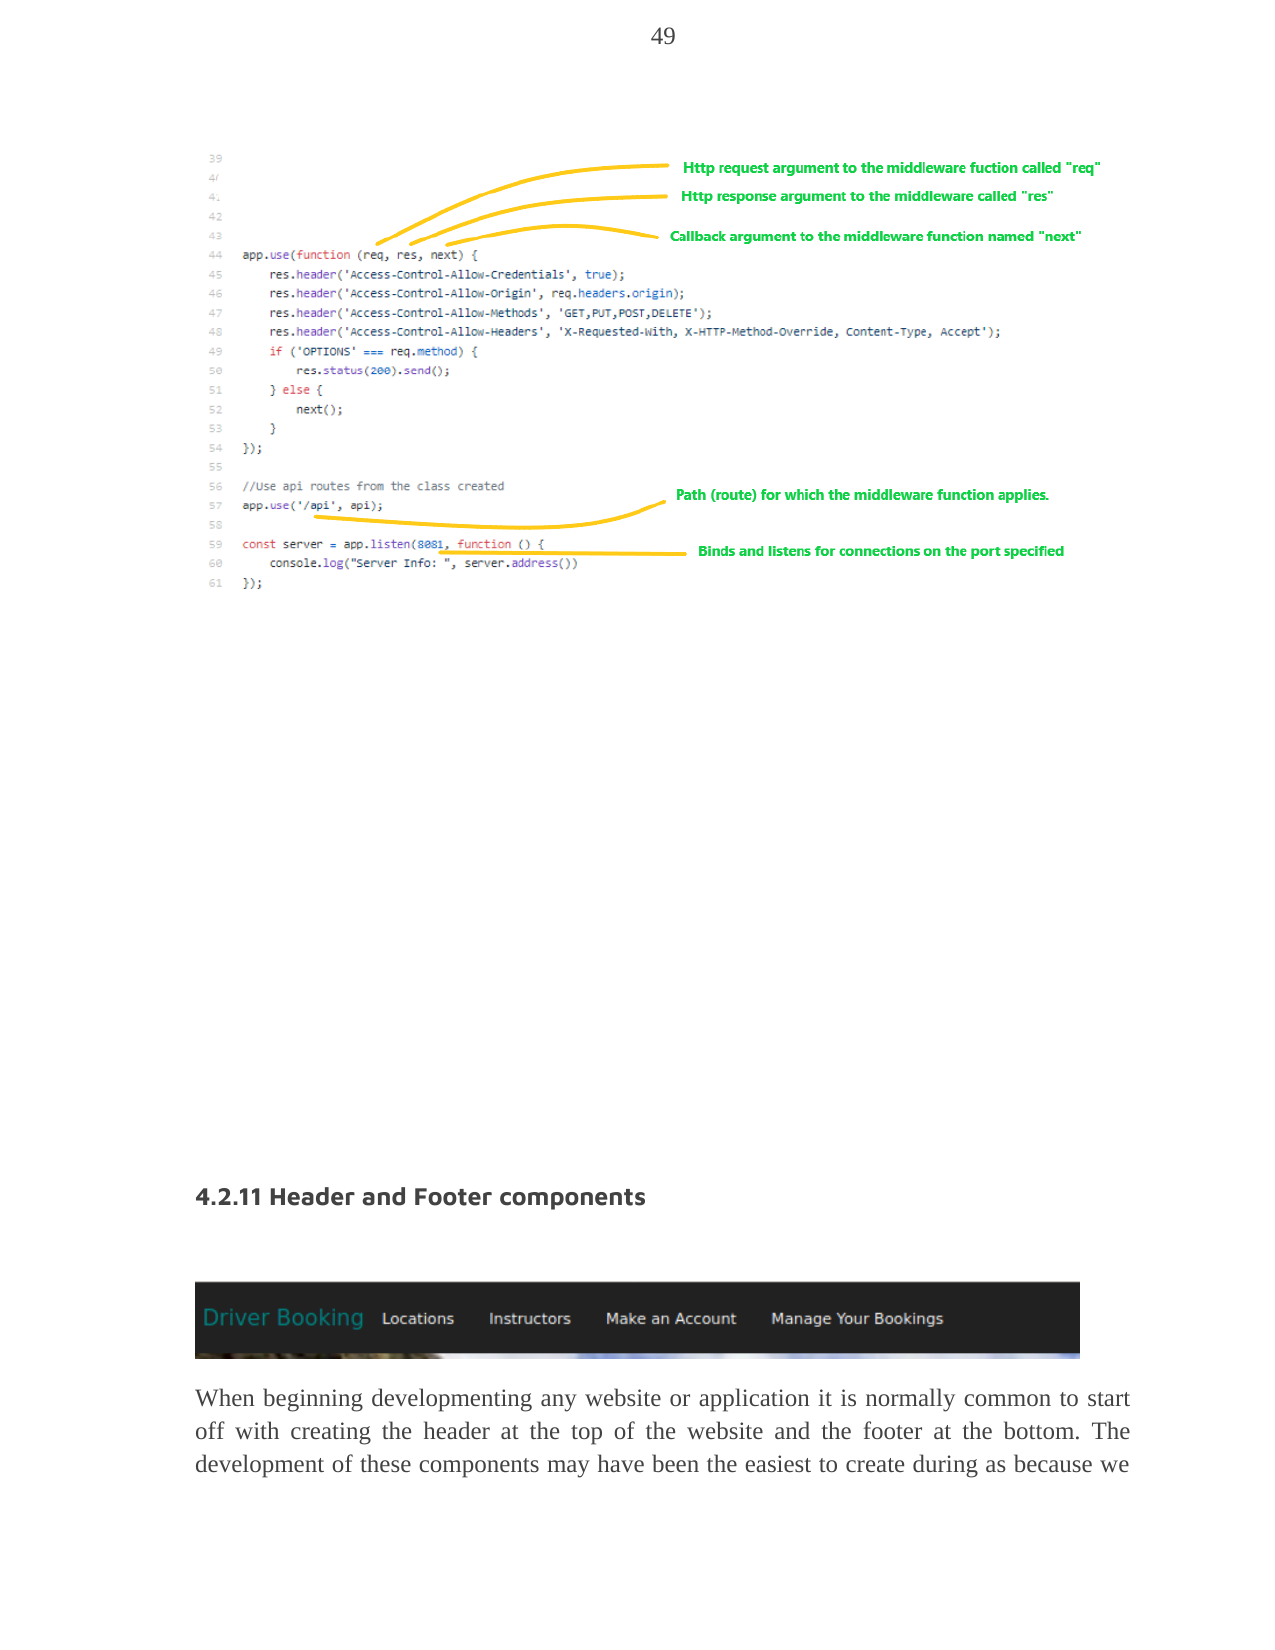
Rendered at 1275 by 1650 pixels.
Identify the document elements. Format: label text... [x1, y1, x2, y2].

picture [195, 150, 1126, 593]
picture [195, 1281, 1080, 1359]
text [195, 1383, 1131, 1478]
subtitle 4.2.11 Header and Footer components [195, 1181, 1080, 1211]
